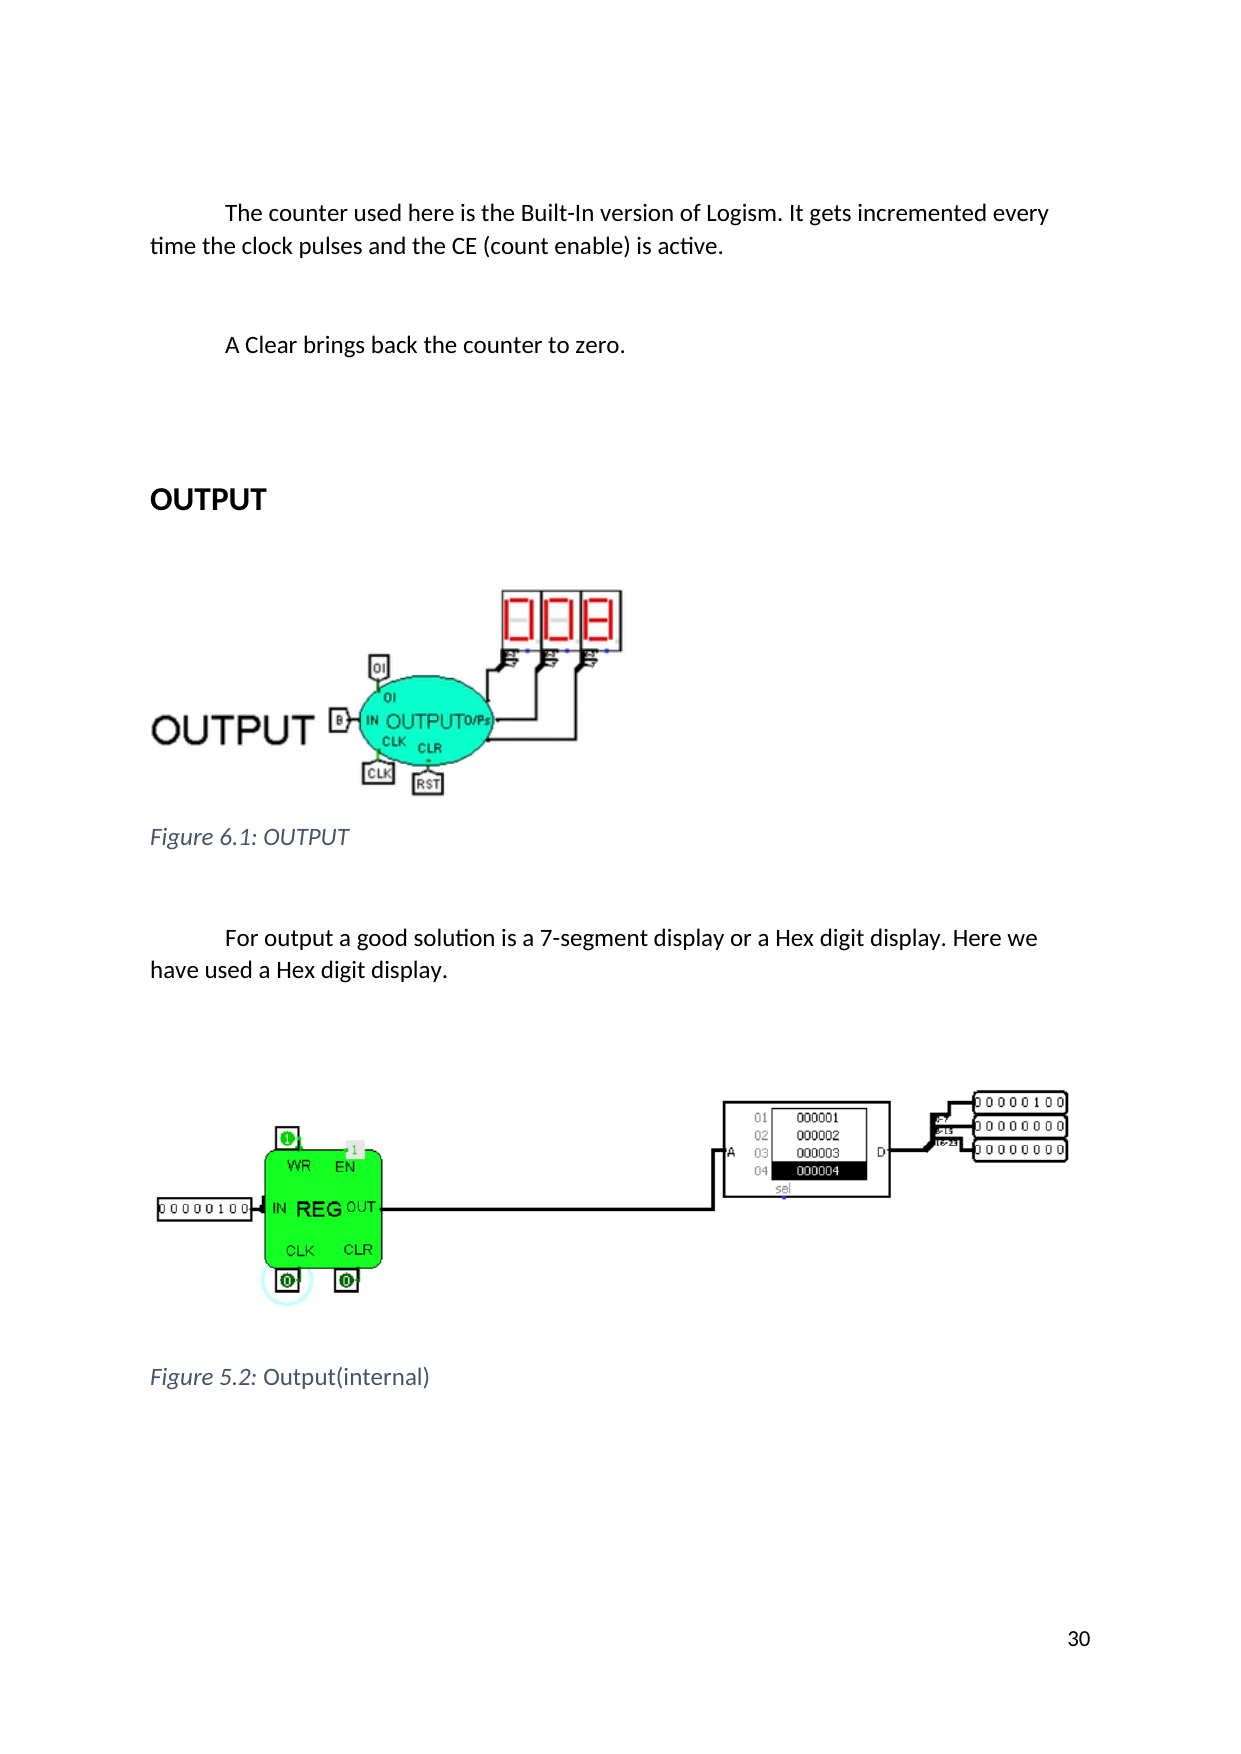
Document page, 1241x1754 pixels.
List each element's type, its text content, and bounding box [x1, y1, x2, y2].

text Figure 5.2: Output(internal) [150, 1361, 1090, 1391]
picture [150, 1004, 1091, 1342]
text A Clear brings back the counter to zero. [150, 329, 1090, 360]
text OUTPUT [150, 478, 1090, 519]
text For output a good solution is a 7-segment display or a Hex digit display. Here we have used a Hex digit display. [150, 922, 1090, 985]
picture [150, 588, 637, 802]
text The counter used here is the Built-In version of Logism. It gets incremented every time the clock pulses and the CE (count enable) is active. [150, 197, 1090, 261]
